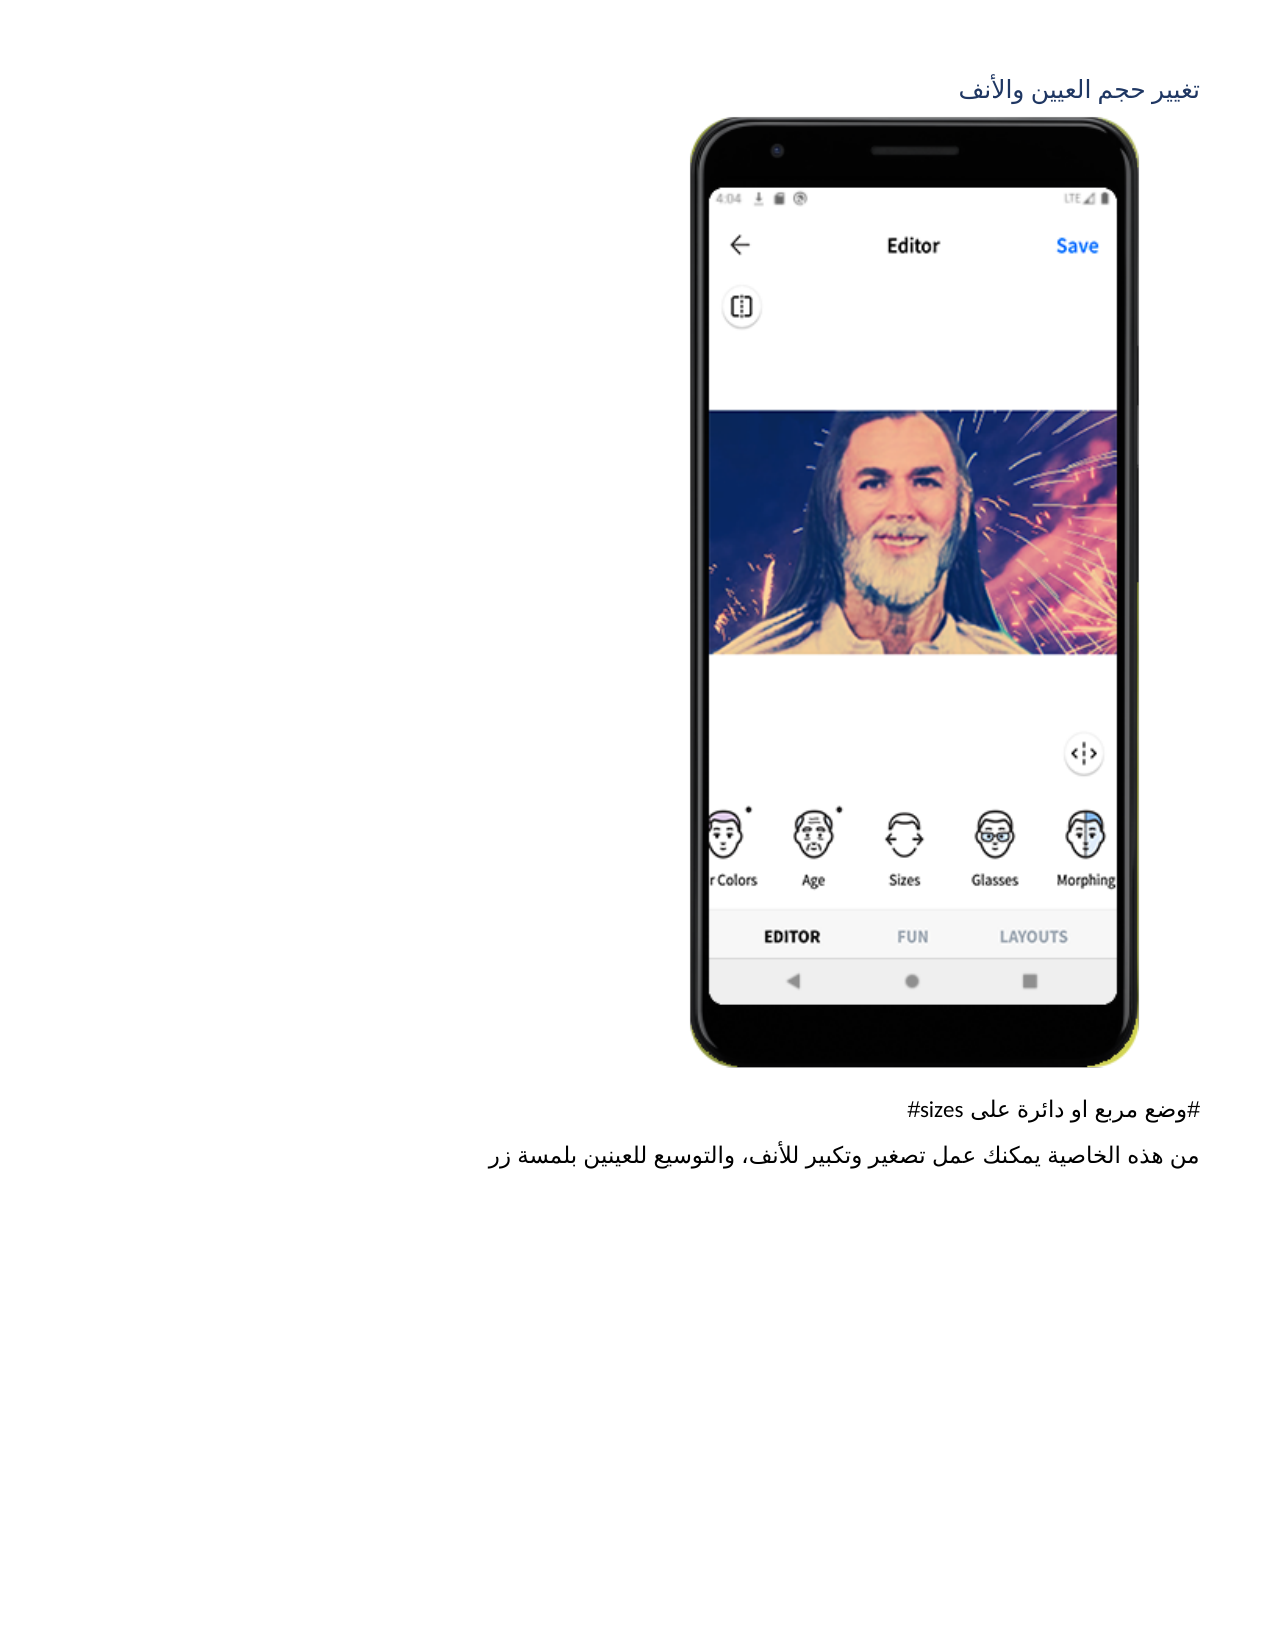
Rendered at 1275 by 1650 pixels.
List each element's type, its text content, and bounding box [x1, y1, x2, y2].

subtitle تغيير حجم العيين والأنف [75, 75, 1200, 104]
picture [628, 106, 1200, 1077]
text #وضع مربع او دائرة على sizes# [75, 1095, 1200, 1123]
text من هذه الخاصية يمكنك عمل تصغير وتكبير للأنف، والتوسيع للعينين بلمسة زر [75, 1142, 1200, 1168]
